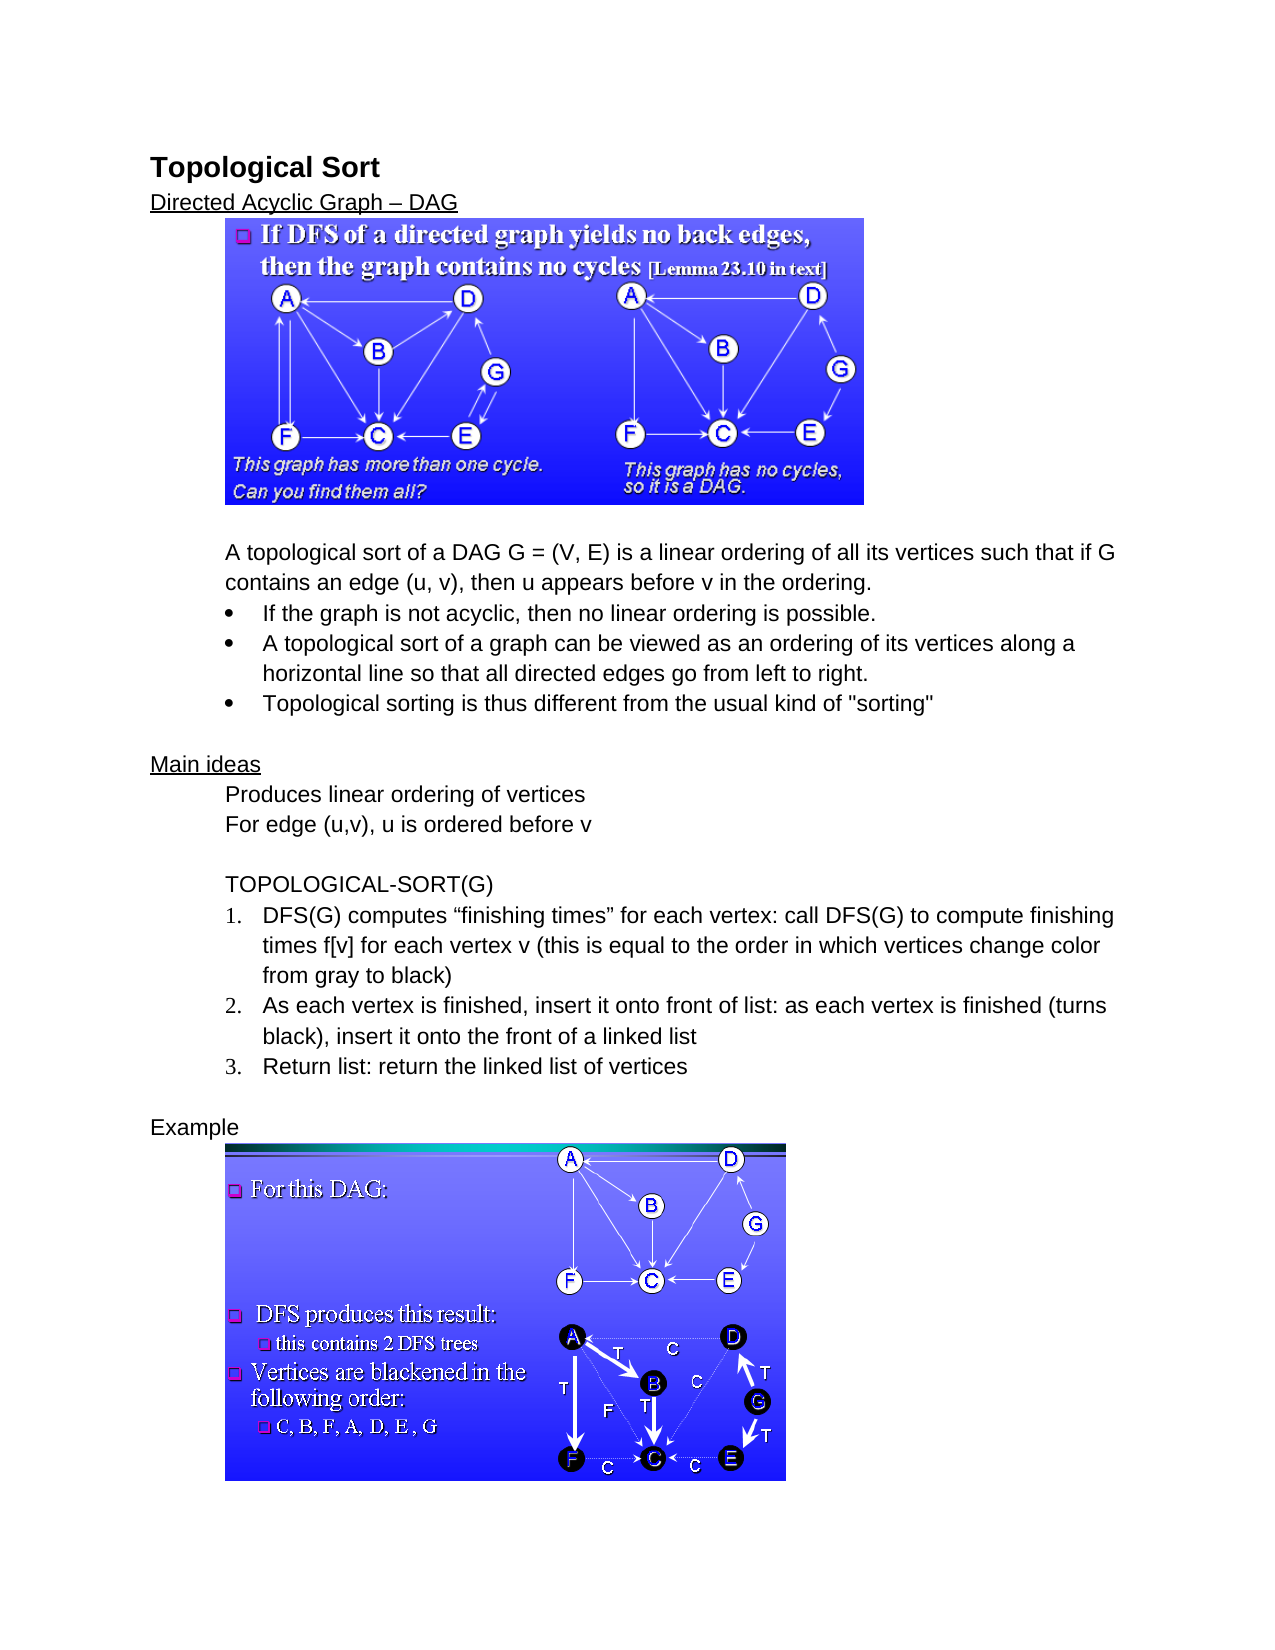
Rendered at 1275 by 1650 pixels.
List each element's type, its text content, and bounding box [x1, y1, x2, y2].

list DFS(G) computes “finishing times” for each vertex: call DFS(G) to compute finishing times f[v] for each vertex v (this is equal to the order in which vertices change color from gray to black) [225, 902, 1125, 988]
text TOPOLOGICAL-SORT(G) [150, 871, 1125, 898]
picture [225, 1143, 786, 1481]
text Produces linear ordering of vertices [150, 781, 1125, 807]
text For edge (u,v), u is ordered before v [150, 811, 1125, 837]
list As each vertex is finished, insert it onto front of list: as each vertex is finished (turns black), insert it onto the front of a linked list [225, 992, 1125, 1049]
text Topological Sort [150, 150, 1125, 183]
text Example [150, 1113, 1125, 1140]
list If the graph is not acyclic, then no linear ordering is possible. [225, 599, 1125, 626]
text A topological sort of a DAG G = (V, E) is a linear ordering of all its vertices such that if G contains an edge (u, v), then u appears before v in the ordering. [225, 539, 1125, 596]
list Return list: return the linked list of vertices [225, 1053, 1125, 1079]
text Main ideas [150, 751, 1125, 777]
list Topological sorting is thus different from the usual kind of "sorting" [225, 690, 1125, 716]
list A topological sort of a graph can be viewed as an ordering of its vertices along a horizontal line so that all directed edges go from left to right. [225, 630, 1125, 686]
picture [225, 218, 864, 505]
text Directed Acyclic Graph – DAG [150, 188, 1125, 215]
